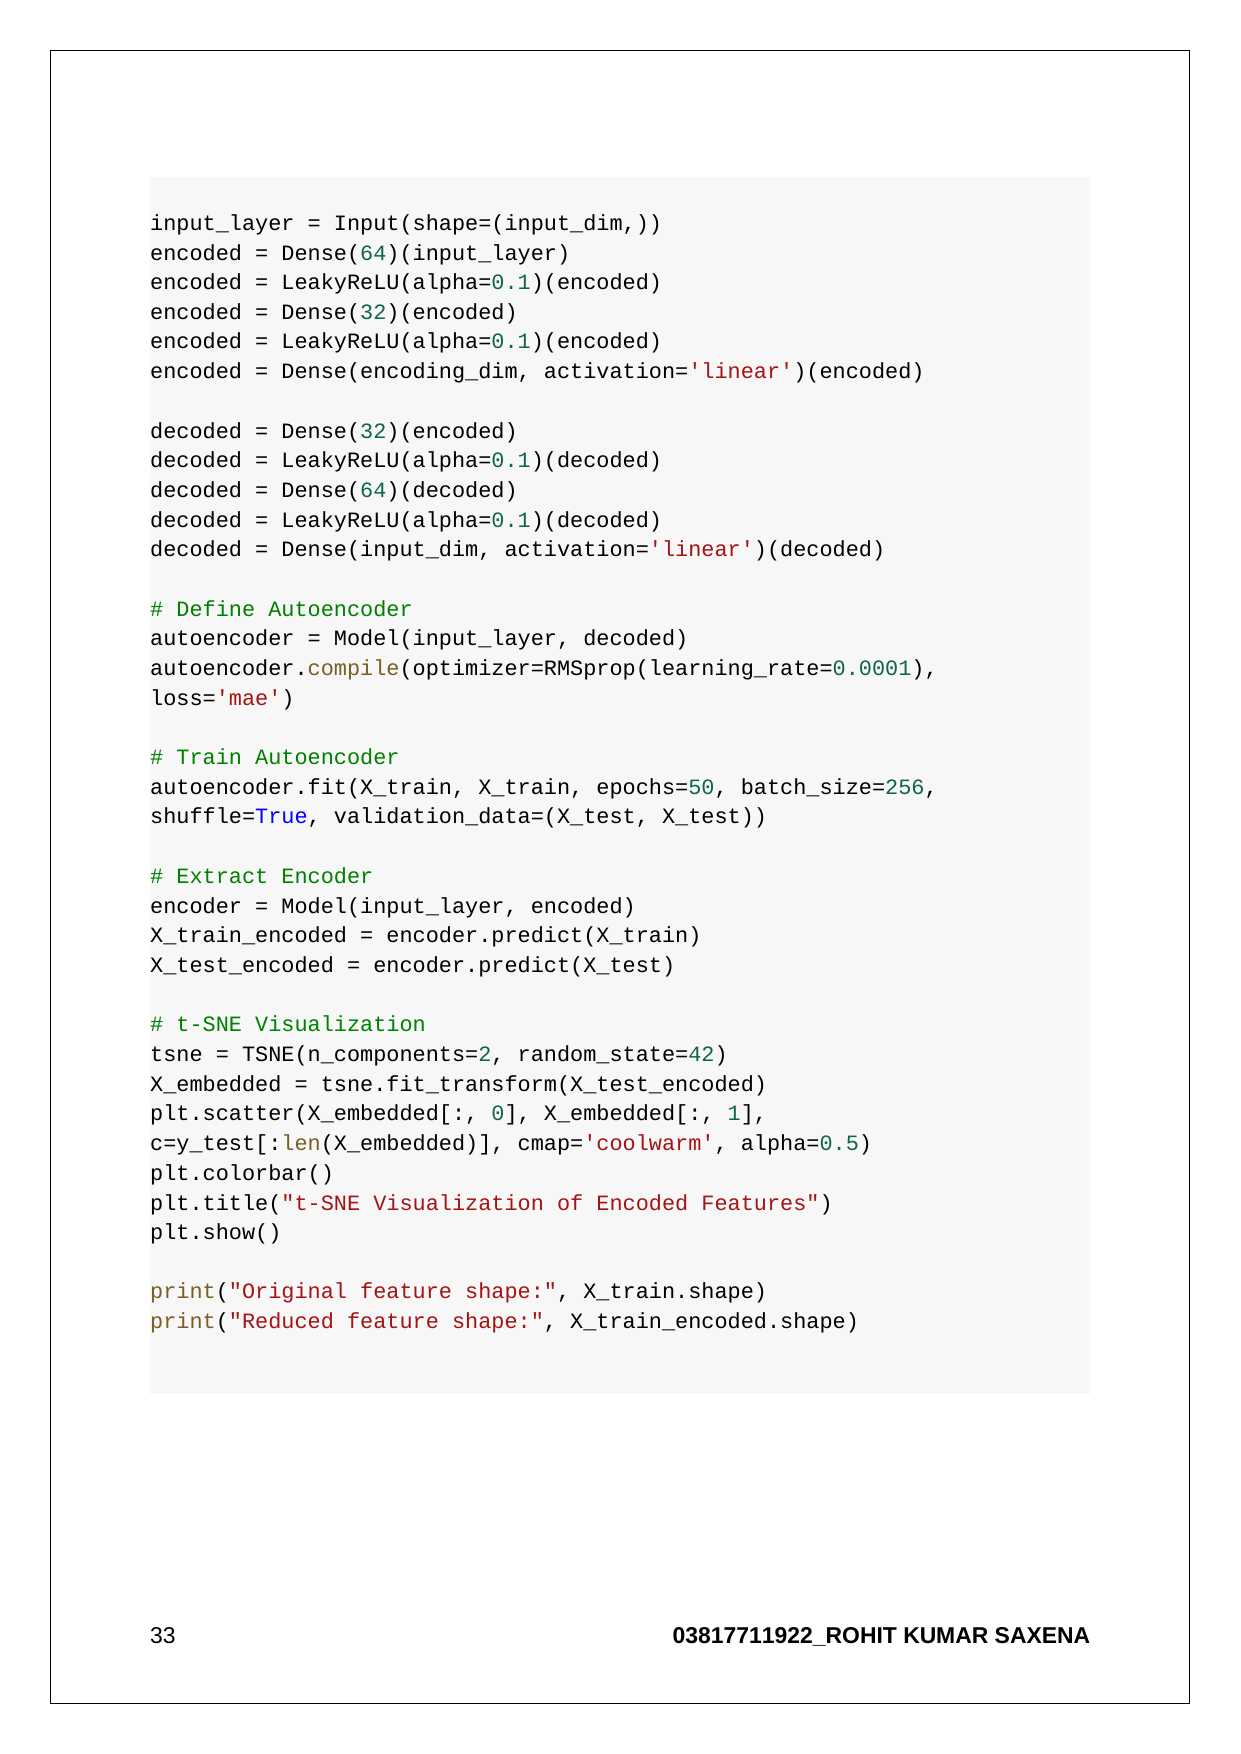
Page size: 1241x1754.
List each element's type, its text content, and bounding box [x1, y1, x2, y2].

text encoded = Dense(64)(input_layer) [150, 237, 1090, 266]
text tsne = TSNE(n_components=2, random_state=42) [150, 1038, 1090, 1068]
text decoded = Dense(32)(encoded) [150, 415, 1090, 444]
text X_train_encoded = encoder.predict(X_train) [150, 919, 1090, 949]
text autoencoder = Model(input_layer, decoded) [150, 623, 1090, 652]
text decoded = LeakyReLU(alpha=0.1)(decoded) [150, 504, 1090, 534]
text # Extract Encoder [150, 860, 1090, 890]
text plt.show() [150, 1216, 1090, 1246]
text decoded = LeakyReLU(alpha=0.1)(decoded) [150, 444, 1090, 474]
text # Train Autoencoder [150, 741, 1090, 771]
text encoded = LeakyReLU(alpha=0.1)(encoded) [150, 266, 1090, 296]
text encoded = Dense(encoding_dim, activation='linear')(encoded) [150, 356, 1090, 385]
text input_layer = Input(shape=(input_dim,)) [150, 207, 1090, 237]
text print("Original feature shape:", X_train.shape) [150, 1276, 1090, 1306]
text plt.scatter(X_embedded[:, 0], X_embedded[:, 1], c=y_test[:len(X_embedded)], cmap='coolwarm', alpha=0.5) [150, 1098, 1090, 1157]
text encoded = Dense(32)(encoded) [150, 296, 1090, 326]
text X_test_encoded = encoder.predict(X_test) [150, 949, 1090, 979]
text plt.colorbar() [150, 1157, 1090, 1187]
text # Define Autoencoder [150, 593, 1090, 623]
text decoded = Dense(64)(decoded) [150, 474, 1090, 504]
text X_embedded = tsne.fit_transform(X_test_encoded) [150, 1068, 1090, 1098]
text encoded = LeakyReLU(alpha=0.1)(encoded) [150, 326, 1090, 356]
text print("Reduced feature shape:", X_train_encoded.shape) [150, 1306, 1090, 1335]
text autoencoder.compile(optimizer=RMSprop(learning_rate=0.0001), loss='mae') [150, 652, 1090, 712]
text autoencoder.fit(X_train, X_train, epochs=50, batch_size=256, shuffle=True, validation_data=(X_test, X_test)) [150, 771, 1090, 831]
text plt.title("t-SNE Visualization of Encoded Features") [150, 1187, 1090, 1216]
text # t-SNE Visualization [150, 1009, 1090, 1038]
text encoder = Model(input_layer, encoded) [150, 890, 1090, 919]
text decoded = Dense(input_dim, activation='linear')(decoded) [150, 534, 1090, 563]
